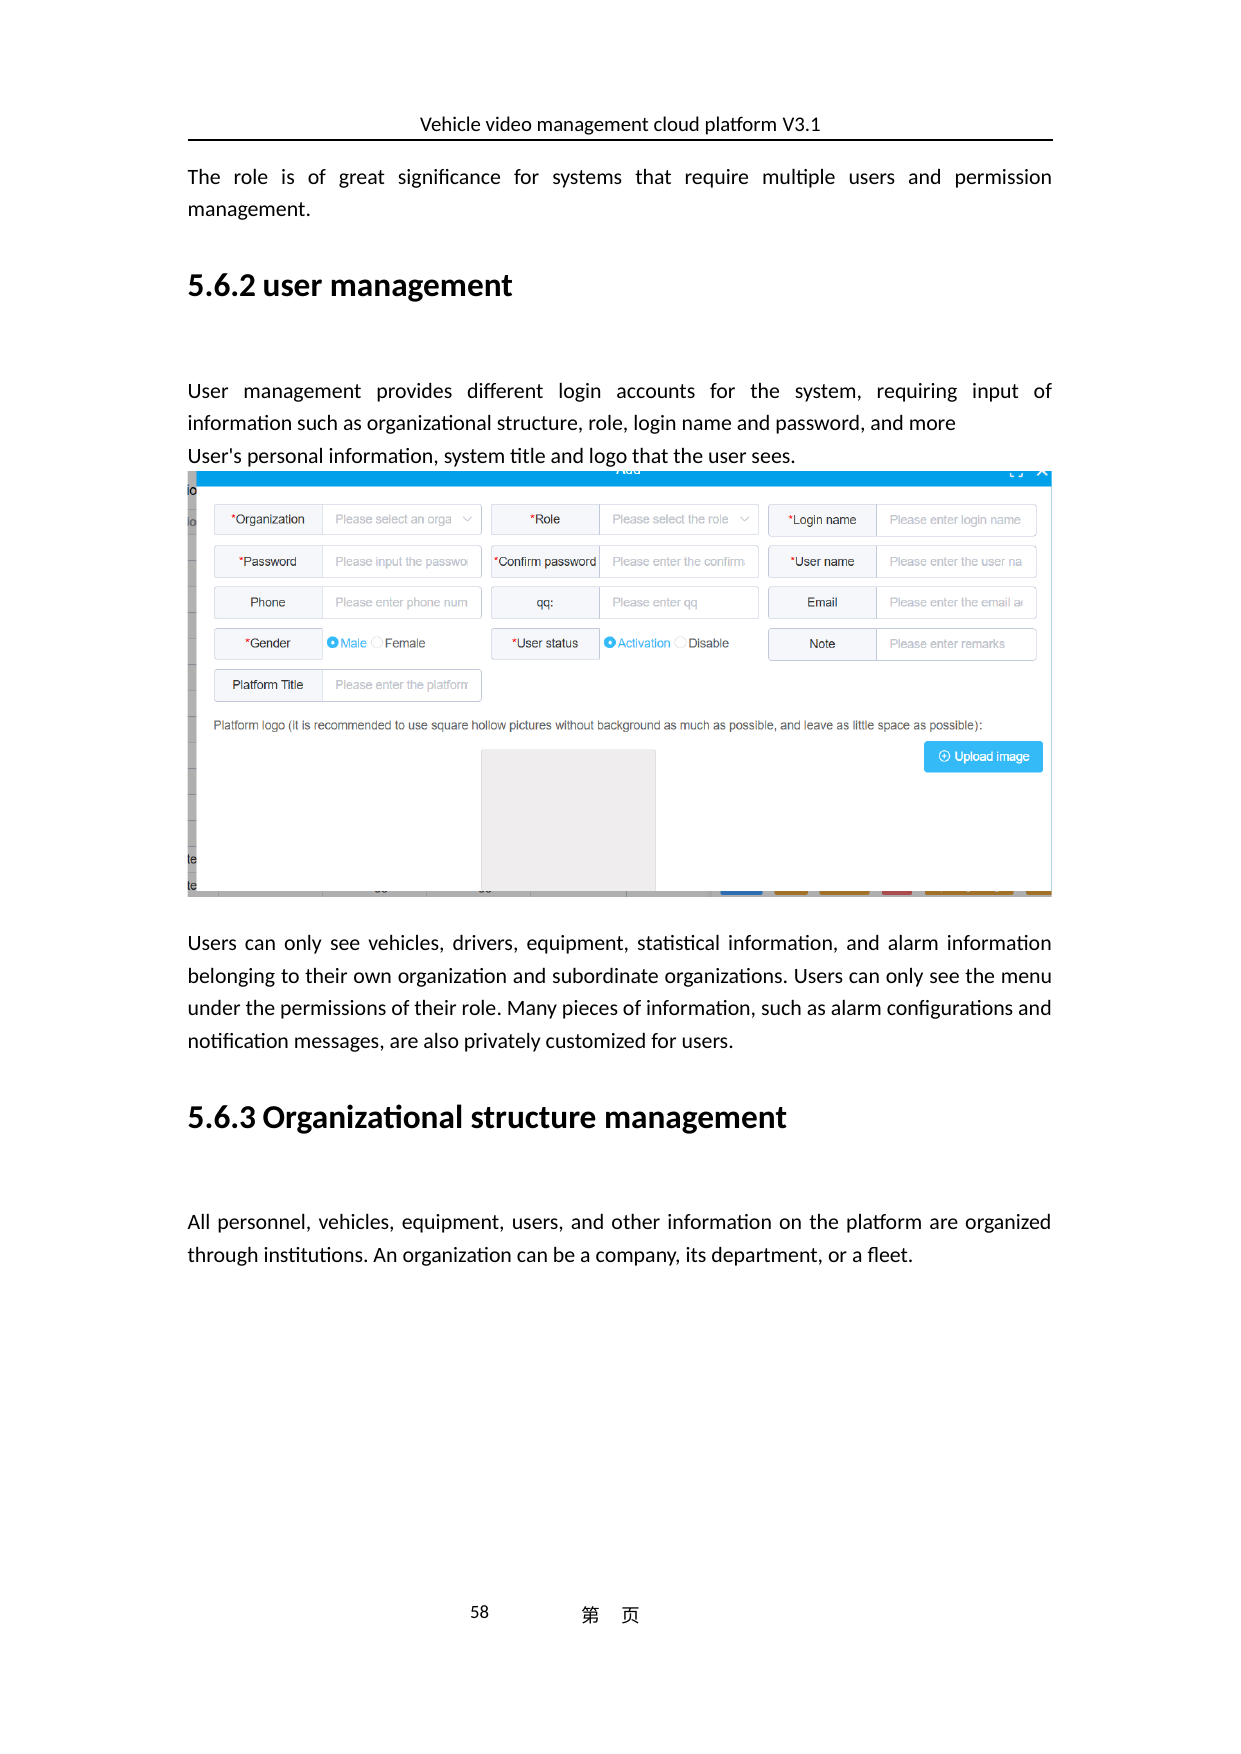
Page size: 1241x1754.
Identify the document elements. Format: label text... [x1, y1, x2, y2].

text The role is of great significance for systems that require multiple users and permission management. [187, 160, 1053, 225]
text User's personal information, system title and logo that the user sees. [187, 439, 1053, 472]
text Users can only see vehicles, drivers, equipment, statistical information, and alarm information belonging to their own organization and subordinate organizations. Users can only see the menu under the permissions of their role. Many pieces of information, such as alarm configurations and notification messages, are also privately customized for users. [187, 927, 1053, 1057]
subtitle Organizational structure management [187, 1084, 1053, 1149]
text All personnel, vehicles, equipment, users, and other information on the platform are organized through institutions. An organization can be a company, its department, or a fleet. [187, 1205, 1053, 1270]
picture [187, 471, 1052, 897]
subtitle user management [187, 252, 1053, 317]
text User management provides different login accounts for the system, requiring input of information such as organizational structure, role, login name and password, and more [187, 374, 1053, 439]
